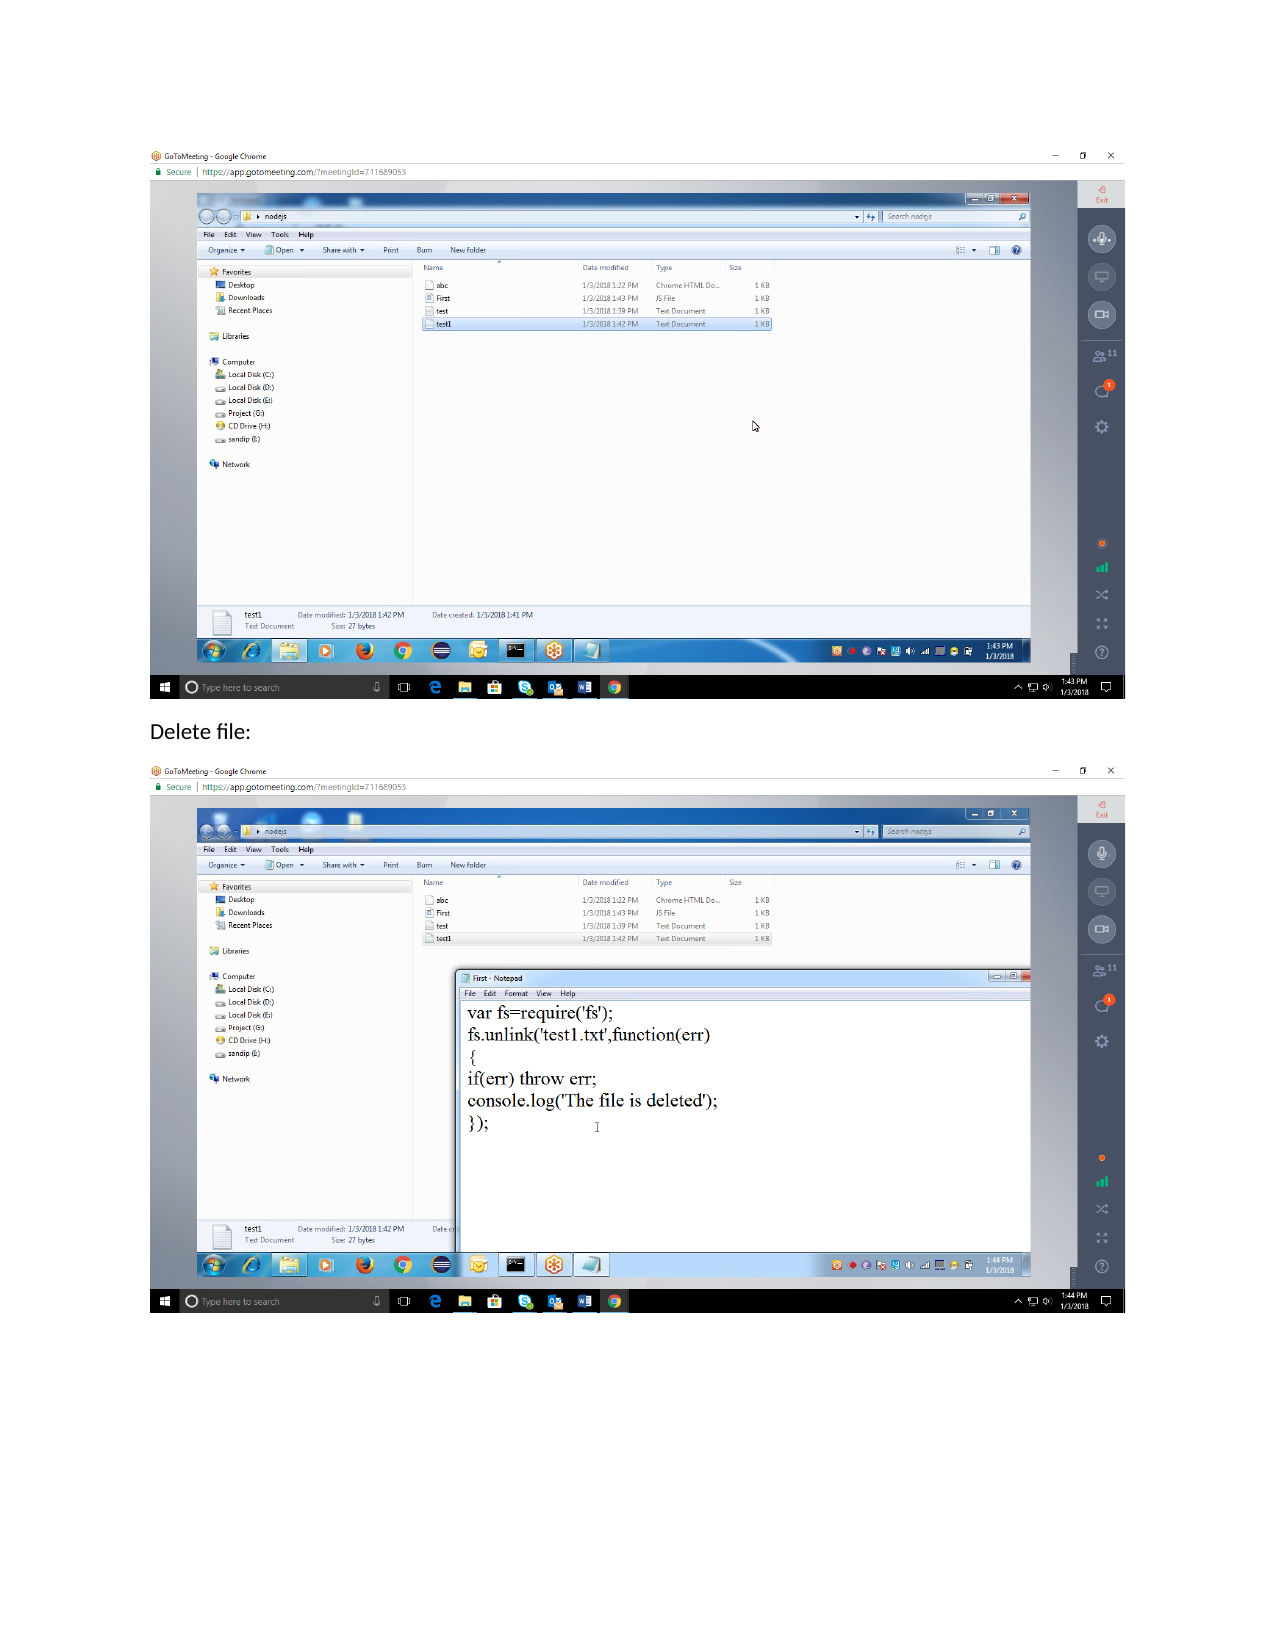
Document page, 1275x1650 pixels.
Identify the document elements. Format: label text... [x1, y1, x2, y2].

picture [150, 764, 1125, 1313]
text Delete file: [150, 717, 1125, 745]
picture [150, 150, 1125, 699]
